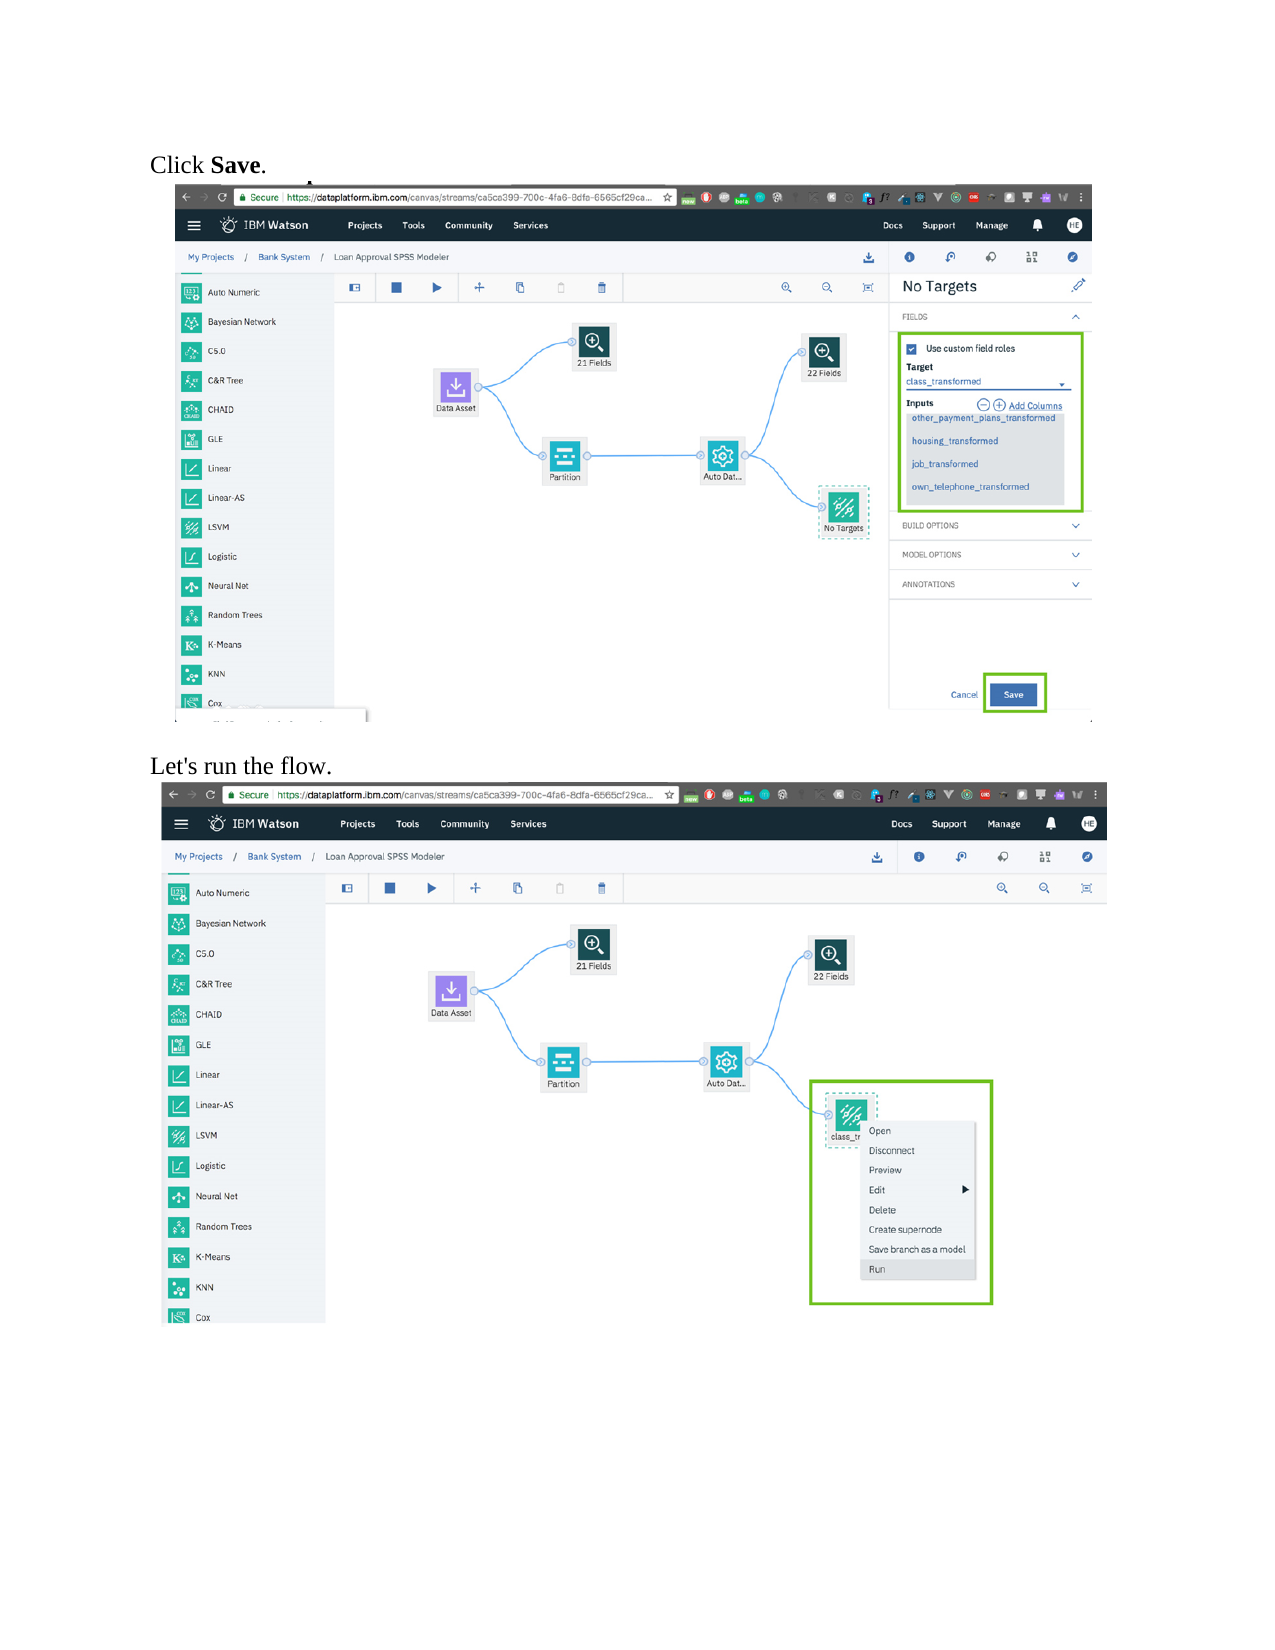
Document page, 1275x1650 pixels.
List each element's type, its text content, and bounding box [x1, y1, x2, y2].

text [150, 150, 1125, 181]
picture [150, 782, 1124, 1327]
picture [150, 181, 1125, 733]
